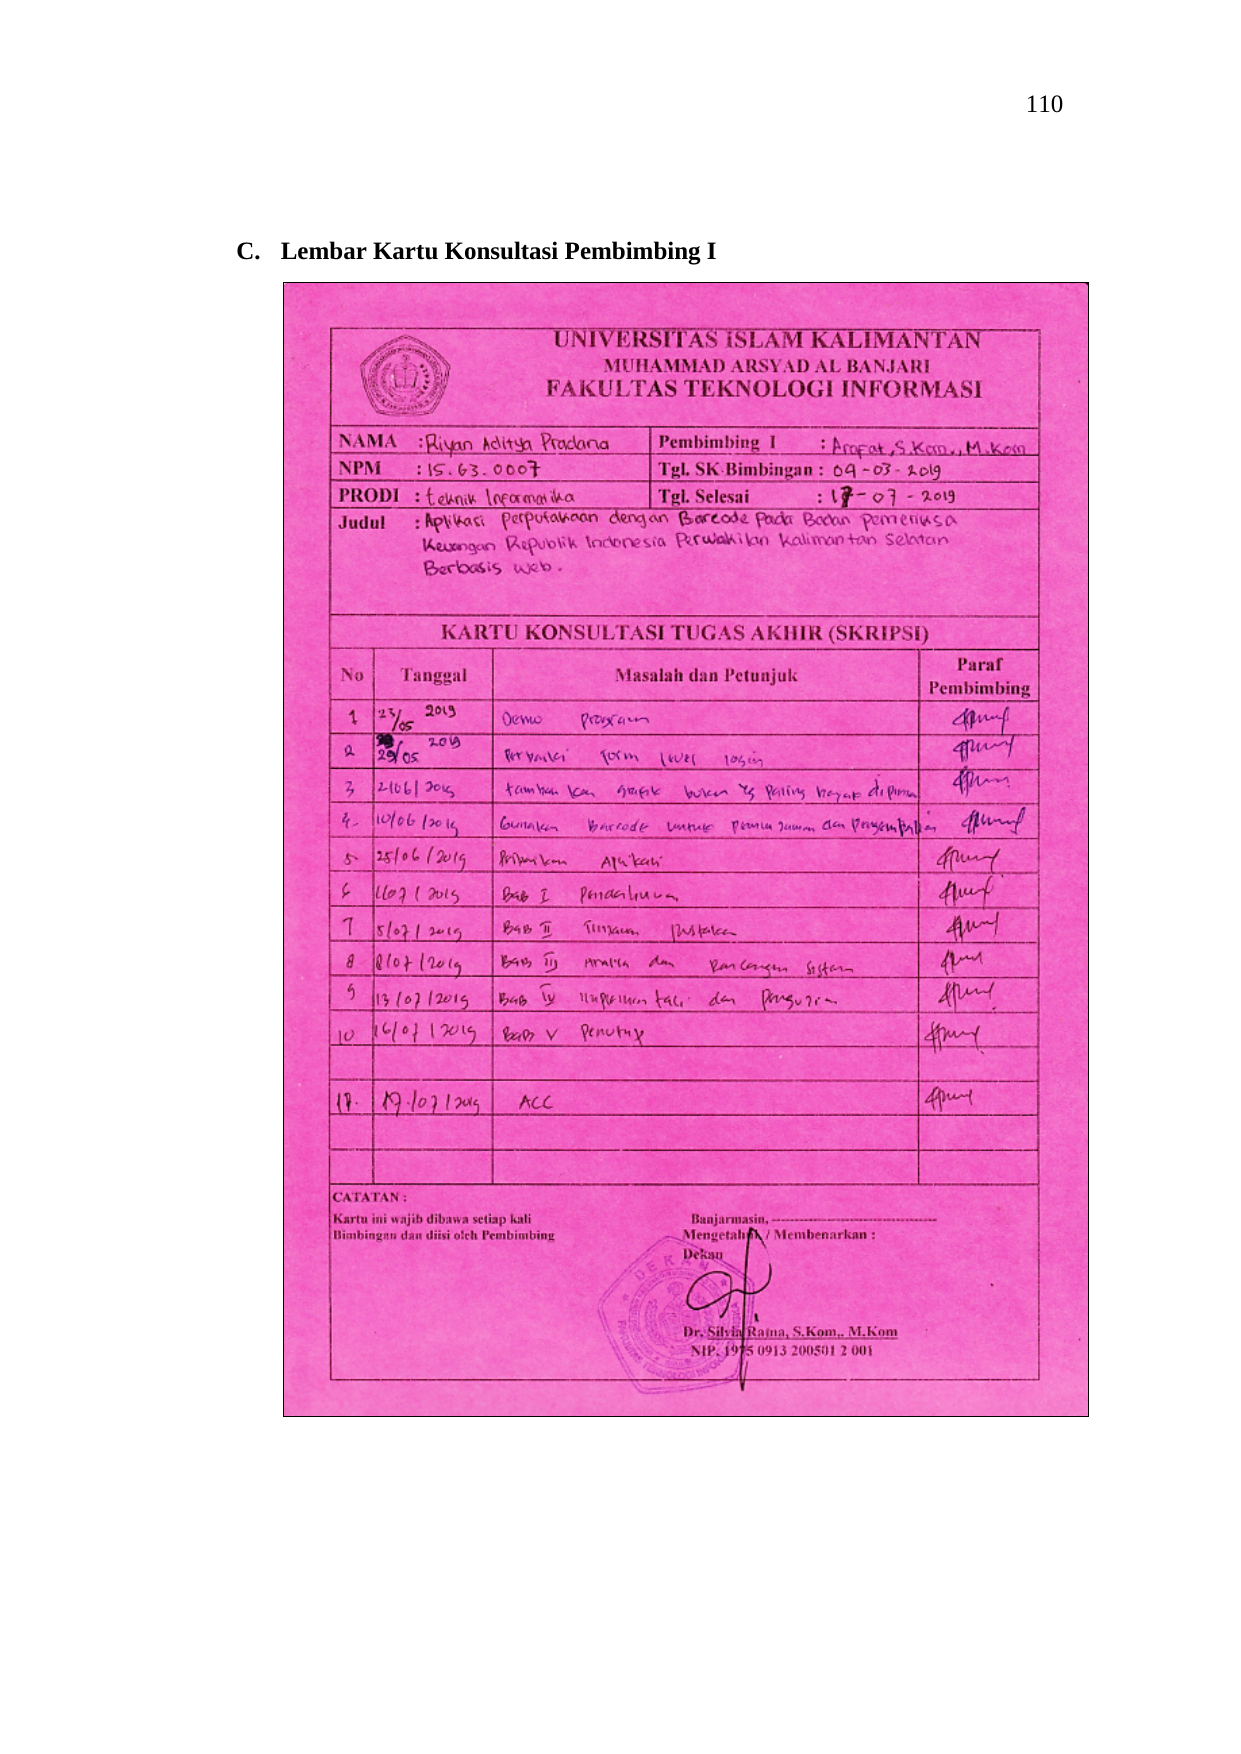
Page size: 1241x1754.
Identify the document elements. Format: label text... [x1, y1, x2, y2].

list Lembar Kartu Konsultasi Pembimbing I [236, 236, 1063, 265]
picture [284, 283, 1088, 1416]
